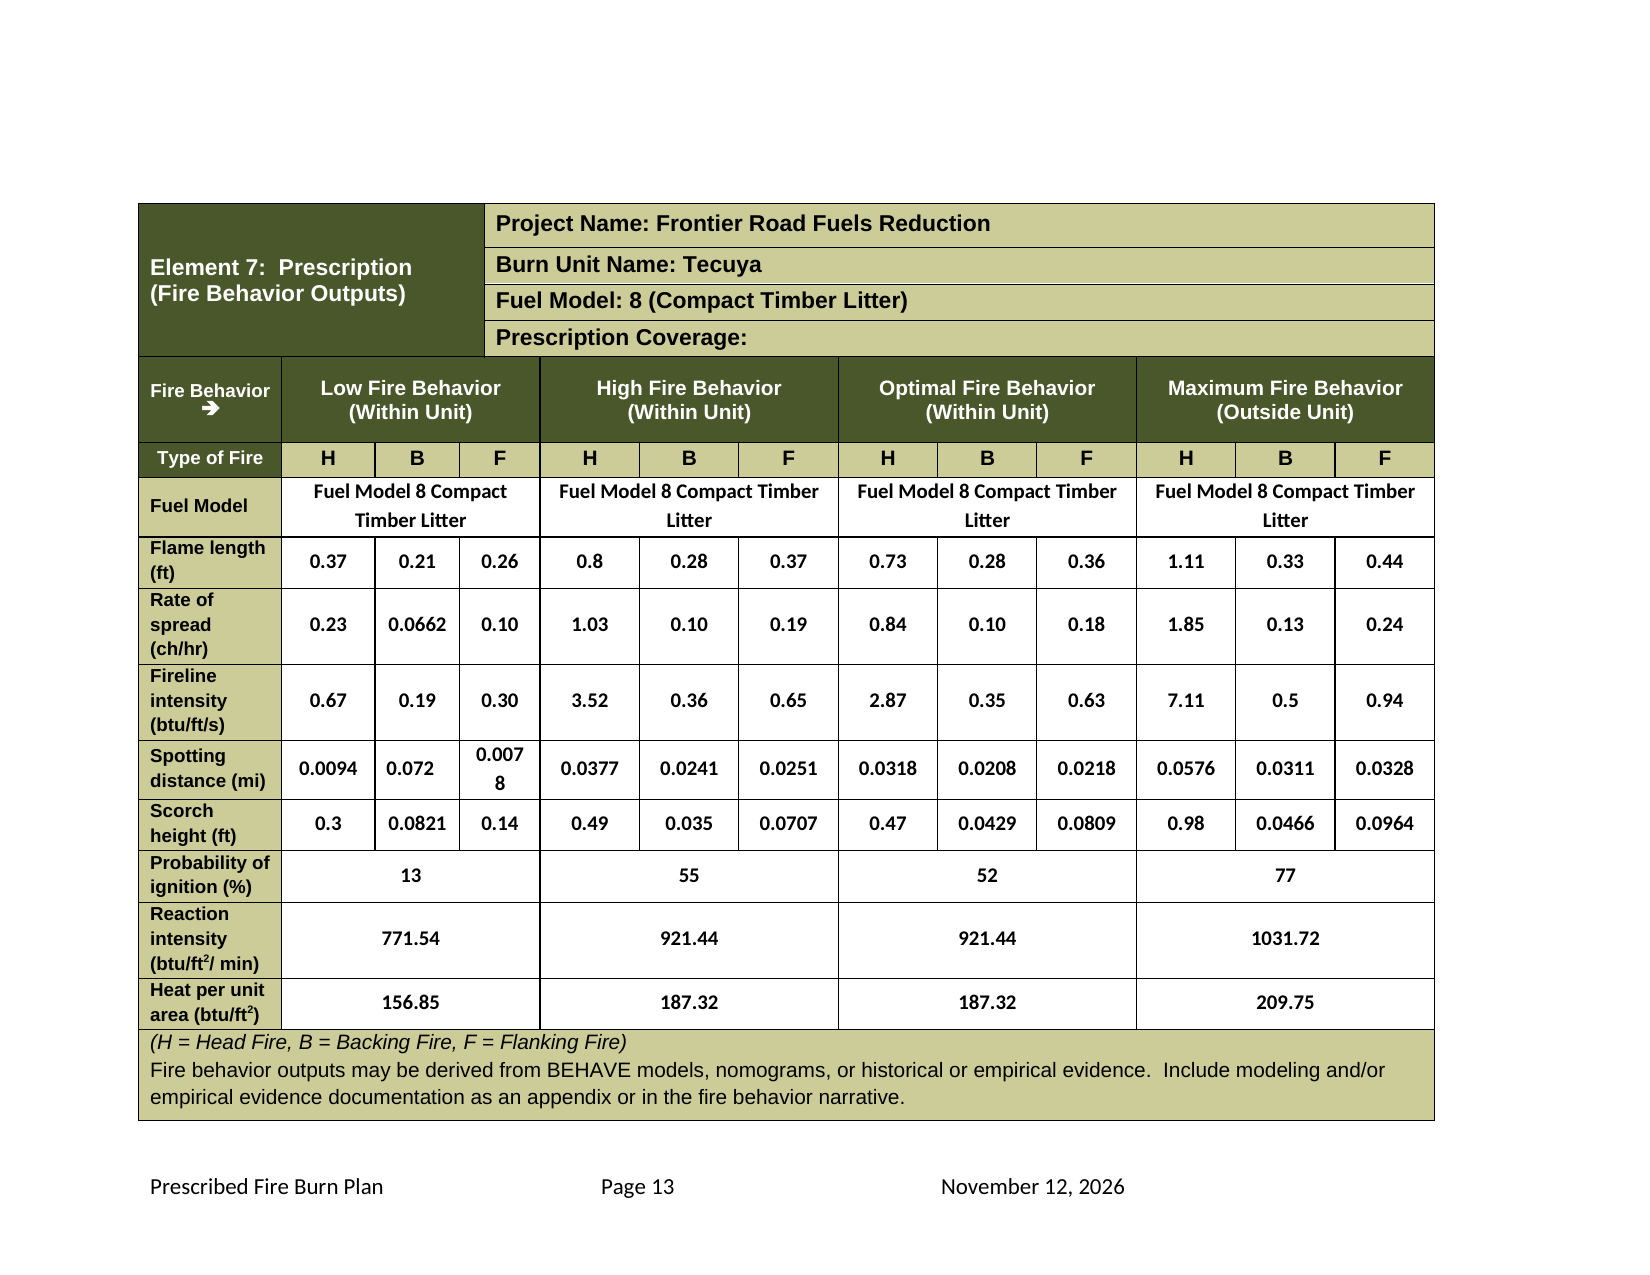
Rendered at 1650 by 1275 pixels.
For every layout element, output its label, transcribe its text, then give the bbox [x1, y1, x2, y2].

table_cell 0.3 [282, 800, 374, 850]
table_cell 0.19 [376, 665, 459, 740]
table_cell 1.11 [1137, 538, 1235, 588]
table_cell H [282, 443, 374, 477]
table_cell 0.28 [640, 538, 738, 588]
table_cell 0.67 [282, 665, 374, 740]
table_cell 0.19 [739, 589, 838, 664]
table_cell 0.0311 [1236, 741, 1334, 799]
table_cell 0.0377 [541, 741, 639, 799]
table_cell 0.0094 [282, 741, 374, 799]
table_cell F [1336, 443, 1434, 477]
table_cell 1.85 [1137, 589, 1235, 664]
table_cell 52 [839, 851, 1136, 902]
table_cell 0.44 [1336, 538, 1434, 588]
table_cell Fuel Model 8 Compact Timber Litter [541, 478, 838, 536]
table_cell 0.24 [1336, 589, 1434, 664]
table_cell Heat per unit area (btu/ft2) [139, 979, 281, 1029]
table_cell 0.23 [282, 589, 374, 664]
table_header Project Name: Frontier Road Fuels Reduction [485, 204, 1434, 247]
table_cell 1.03 [541, 589, 639, 664]
table_cell 0.26 [460, 538, 539, 588]
table_cell 0.73 [839, 538, 937, 588]
table_cell (H = Head Fire, B = Backing Fire, F = Flanking Fire) Fire behavior outputs may be derived from BEHAVE models, nomograms, or historical or empirical evidence. Include modeling and/or empirical evidence documentation as an appendix or in the fire behavior narrative. [139, 1030, 1434, 1120]
table_cell 55 [541, 851, 838, 902]
table_cell 156.85 [282, 979, 539, 1029]
table_cell 2.87 [839, 665, 937, 740]
table_cell 7.11 [1137, 665, 1235, 740]
table_cell 0.36 [1037, 538, 1136, 588]
table_cell F [1037, 443, 1136, 477]
table_cell 0.5 [1236, 665, 1334, 740]
table_cell High Fire Behavior (Within Unit) [541, 357, 838, 442]
table_cell 0.13 [1236, 589, 1334, 664]
table_cell Reaction intensity (btu/ft2/ min) [139, 903, 281, 978]
table_cell 0.0328 [1336, 741, 1434, 799]
table_cell 0.0218 [1037, 741, 1136, 799]
table_cell 0.0078 [460, 741, 539, 799]
table_cell F [739, 443, 838, 477]
table_cell 0.035 [640, 800, 738, 850]
table_cell 0.0821 [376, 800, 459, 850]
table_header Element 7: Prescription (Fire Behavior Outputs) [139, 204, 484, 356]
table_cell Fuel Model [139, 478, 281, 536]
table_cell Fuel Model: 8 (Compact Timber Litter) [485, 285, 1434, 320]
table_cell B [640, 443, 738, 477]
table_cell 0.0964 [1336, 800, 1434, 850]
table_cell 0.33 [1236, 538, 1334, 588]
table_cell 0.84 [839, 589, 937, 664]
table_cell 0.98 [1137, 800, 1235, 850]
table_cell 0.49 [541, 800, 639, 850]
table_cell 0.10 [460, 589, 539, 664]
table_cell 0.36 [640, 665, 738, 740]
table_cell 921.44 [839, 903, 1136, 978]
table_cell Probability of ignition (%) [139, 851, 281, 902]
table_cell 0.0251 [739, 741, 838, 799]
table_cell 1031.72 [1137, 903, 1434, 978]
table_cell 0.072 [376, 741, 459, 799]
table_cell 0.30 [460, 665, 539, 740]
table_cell 13 [282, 851, 539, 902]
table_cell 0.37 [739, 538, 838, 588]
table_cell Spotting distance (mi) [139, 741, 281, 799]
table_cell 771.54 [282, 903, 539, 978]
table_cell 0.10 [640, 589, 738, 664]
table_cell Flame length (ft) [139, 538, 281, 588]
table_cell 3.52 [541, 665, 639, 740]
table_cell 0.0318 [839, 741, 937, 799]
table_cell 0.94 [1336, 665, 1434, 740]
table_cell H [1137, 443, 1235, 477]
table_cell 0.0241 [640, 741, 738, 799]
table_cell F [460, 443, 539, 477]
table_cell 921.44 [541, 903, 838, 978]
table_cell B [938, 443, 1036, 477]
table_cell Fireline intensity (btu/ft/s) [139, 665, 281, 740]
table_cell 0.35 [938, 665, 1036, 740]
table_cell Scorch height (ft) [139, 800, 281, 850]
table_cell 187.32 [839, 979, 1136, 1029]
table_cell 0.65 [739, 665, 838, 740]
table_cell 0.0809 [1037, 800, 1136, 850]
table_cell Rate of spread (ch/hr) [139, 589, 281, 664]
table_cell 0.0208 [938, 741, 1036, 799]
table_cell 0.0466 [1236, 800, 1334, 850]
table_cell 0.8 [541, 538, 639, 588]
table_cell Low Fire Behavior (Within Unit) [282, 357, 539, 442]
table_cell 0.18 [1037, 589, 1136, 664]
table_cell 0.0662 [376, 589, 459, 664]
table_cell Burn Unit Name: Tecuya [485, 248, 1434, 283]
table_cell 187.32 [541, 979, 838, 1029]
table_cell 0.47 [839, 800, 937, 850]
table_cell 0.0707 [739, 800, 838, 850]
table_cell 0.37 [282, 538, 374, 588]
table_cell B [376, 443, 459, 477]
table_cell Maximum Fire Behavior (Outside Unit) [1137, 357, 1434, 442]
table_cell Fuel Model 8 Compact Timber Litter [839, 478, 1136, 536]
table_cell H [839, 443, 937, 477]
table_cell Fire Behavior [139, 357, 281, 442]
table_cell 0.10 [938, 589, 1036, 664]
table_cell Type of Fire [139, 443, 281, 477]
table_cell H [541, 443, 639, 477]
table_cell 0.63 [1037, 665, 1136, 740]
table_cell 0.14 [460, 800, 539, 850]
table_cell 77 [1137, 851, 1434, 902]
table_cell 0.21 [376, 538, 459, 588]
table_cell 0.0429 [938, 800, 1036, 850]
table_cell B [1236, 443, 1334, 477]
table_cell Optimal Fire Behavior (Within Unit) [839, 357, 1136, 442]
table_cell 0.0576 [1137, 741, 1235, 799]
table_cell Fuel Model 8 Compact Timber Litter [1137, 478, 1434, 536]
table_cell 0.28 [938, 538, 1036, 588]
table_cell 209.75 [1137, 979, 1434, 1029]
table_cell Prescription Coverage: [485, 321, 1434, 356]
table_cell Fuel Model 8 Compact Timber Litter [282, 478, 539, 536]
